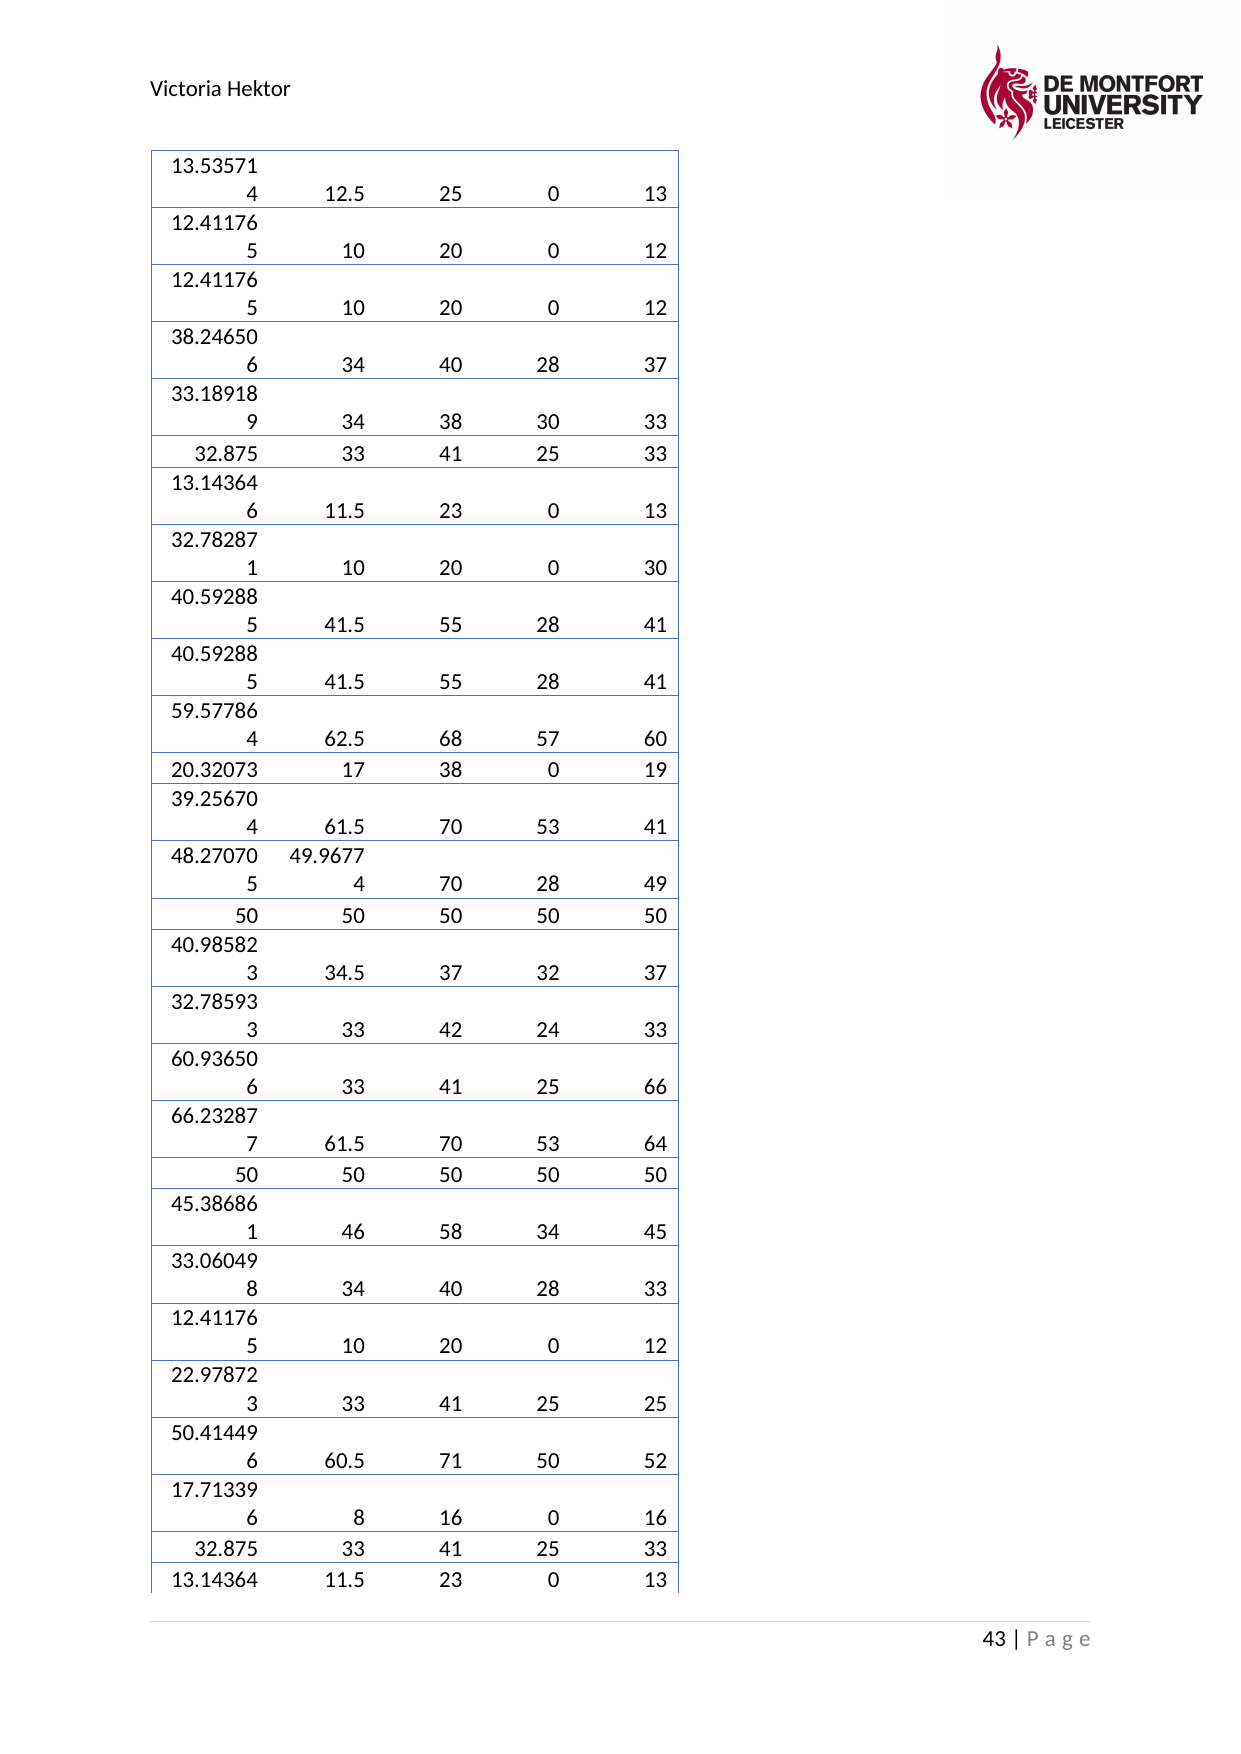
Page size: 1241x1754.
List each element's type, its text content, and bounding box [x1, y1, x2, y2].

table_cell 13.143646 [152, 1563, 269, 1593]
table_cell 50 [473, 1418, 571, 1474]
table_cell 50 [376, 899, 473, 929]
table_cell 49.96774 [269, 841, 376, 897]
table_cell 59.577864 [152, 696, 269, 752]
table_cell 20 [376, 1304, 473, 1359]
table_cell 60.5 [269, 1418, 376, 1474]
table_cell 48.270705 [152, 841, 269, 897]
table_cell 33 [571, 1532, 678, 1562]
picture [943, 0, 1240, 198]
table_cell 28 [473, 639, 571, 695]
table_cell 41 [376, 1532, 473, 1562]
table_cell 50 [152, 899, 269, 929]
table_cell 24 [473, 987, 571, 1043]
table_cell 28 [473, 582, 571, 638]
table_cell 33 [571, 1246, 678, 1302]
table_cell 64 [571, 1101, 678, 1157]
table_cell 0 [473, 1304, 571, 1359]
table_cell 23 [376, 1563, 473, 1593]
table_cell 13.535714 [152, 151, 269, 207]
table_cell 71 [376, 1418, 473, 1474]
table_cell 28 [473, 1246, 571, 1302]
table_cell 50 [376, 1158, 473, 1188]
table_cell 39.256704 [152, 784, 269, 840]
table_cell 10 [269, 265, 376, 321]
table_cell 62.5 [269, 696, 376, 752]
table_cell 33 [269, 1044, 376, 1100]
table_cell 20 [376, 208, 473, 264]
table_cell 23 [376, 468, 473, 524]
table_cell 57 [473, 696, 571, 752]
table_cell 8 [269, 1475, 376, 1531]
table_cell 0 [473, 525, 571, 581]
table_cell 10 [269, 525, 376, 581]
table_cell 50 [571, 1158, 678, 1188]
table_cell 16 [376, 1475, 473, 1531]
table_cell 66 [571, 1044, 678, 1100]
table_cell 34 [269, 1246, 376, 1302]
table_cell 25 [473, 1532, 571, 1562]
table_cell 50 [269, 899, 376, 929]
table_cell 0 [473, 468, 571, 524]
table_cell 52 [571, 1418, 678, 1474]
table_cell 41 [571, 784, 678, 840]
table_cell 0 [473, 1475, 571, 1531]
table_cell 58 [376, 1189, 473, 1245]
table_cell 38.246506 [152, 322, 269, 378]
table_cell 28 [473, 841, 571, 897]
table_cell 60 [571, 696, 678, 752]
table_cell 13 [571, 468, 678, 524]
table_cell 41.5 [269, 639, 376, 695]
table_cell 37 [376, 930, 473, 986]
table_cell 11.5 [269, 468, 376, 524]
table_cell 33.060498 [152, 1246, 269, 1302]
table_cell 61.5 [269, 784, 376, 840]
table_cell 40 [376, 1246, 473, 1302]
table_cell 30 [473, 379, 571, 435]
table_cell 33 [571, 987, 678, 1043]
table_cell 12.411765 [152, 208, 269, 264]
table_cell 55 [376, 639, 473, 695]
table_cell 41 [376, 1361, 473, 1417]
table_cell 0 [473, 208, 571, 264]
table_cell 11.5 [269, 1563, 376, 1593]
table_cell 25 [473, 1361, 571, 1417]
table_cell 25 [376, 151, 473, 207]
table_cell 50 [473, 1158, 571, 1188]
table_cell 50 [269, 1158, 376, 1188]
table_cell 53 [473, 784, 571, 840]
table_cell 16 [571, 1475, 678, 1531]
table_cell 12 [571, 265, 678, 321]
table_cell 25 [571, 1361, 678, 1417]
table_cell 60.936506 [152, 1044, 269, 1100]
table_cell 46 [269, 1189, 376, 1245]
table_cell 22.978723 [152, 1361, 269, 1417]
table_cell 50 [152, 1158, 269, 1188]
table_cell 30 [571, 525, 678, 581]
table_cell 55 [376, 582, 473, 638]
table_cell 40.592885 [152, 639, 269, 695]
table_cell 0 [473, 753, 571, 783]
table_cell 0 [473, 265, 571, 321]
table_cell 13.143646 [152, 468, 269, 524]
table_cell 49 [571, 841, 678, 897]
table_cell 42 [376, 987, 473, 1043]
table_cell 34 [473, 1189, 571, 1245]
table_cell 19 [571, 753, 678, 783]
table_cell 50.414496 [152, 1418, 269, 1474]
table_cell 32 [473, 930, 571, 986]
table_cell 28 [473, 322, 571, 378]
table_cell 32.875 [152, 436, 269, 467]
table_cell 41 [571, 639, 678, 695]
table_cell 17 [269, 753, 376, 783]
table_cell 41.5 [269, 582, 376, 638]
table_cell 34 [269, 379, 376, 435]
table_cell 20 [376, 525, 473, 581]
table_cell 25 [473, 1044, 571, 1100]
table_cell 41 [376, 1044, 473, 1100]
table_cell 12 [571, 208, 678, 264]
table_cell 50 [473, 899, 571, 929]
table_cell 32.875 [152, 1532, 269, 1562]
table_cell 41 [376, 436, 473, 467]
table_cell 53 [473, 1101, 571, 1157]
table_cell 37 [571, 322, 678, 378]
table_cell 68 [376, 696, 473, 752]
table_cell 33 [571, 379, 678, 435]
table_cell 41 [571, 582, 678, 638]
table_cell 32.785933 [152, 987, 269, 1043]
table_cell 10 [269, 208, 376, 264]
table_cell 12.5 [269, 151, 376, 207]
table_cell 33 [269, 436, 376, 467]
table_cell 20.32073 [152, 753, 269, 783]
table_cell 33 [269, 987, 376, 1043]
table_cell 33 [571, 436, 678, 467]
table_cell 0 [473, 1563, 571, 1593]
table_cell 66.232877 [152, 1101, 269, 1157]
table_cell 12 [571, 1304, 678, 1359]
table_cell 61.5 [269, 1101, 376, 1157]
table_cell 0 [473, 151, 571, 207]
table_cell 12.411765 [152, 265, 269, 321]
table_cell 45.386861 [152, 1189, 269, 1245]
table_cell 33 [269, 1361, 376, 1417]
table_cell 70 [376, 1101, 473, 1157]
table_cell 17.713396 [152, 1475, 269, 1531]
table_cell 34 [269, 322, 376, 378]
table_cell 12.411765 [152, 1304, 269, 1359]
table_cell 40 [376, 322, 473, 378]
table_cell 50 [571, 899, 678, 929]
table_cell 40.592885 [152, 582, 269, 638]
table_cell 13 [571, 151, 678, 207]
table_cell 34.5 [269, 930, 376, 986]
table_cell 25 [473, 436, 571, 467]
table_cell 10 [269, 1304, 376, 1359]
table_cell 32.782871 [152, 525, 269, 581]
table_cell 33.189189 [152, 379, 269, 435]
table_cell 13 [571, 1563, 678, 1593]
table_cell 70 [376, 784, 473, 840]
table_cell 45 [571, 1189, 678, 1245]
table_cell 20 [376, 265, 473, 321]
table_cell 40.985823 [152, 930, 269, 986]
table_cell 38 [376, 753, 473, 783]
table_cell 70 [376, 841, 473, 897]
table_cell 33 [269, 1532, 376, 1562]
table_cell 38 [376, 379, 473, 435]
table_cell 37 [571, 930, 678, 986]
